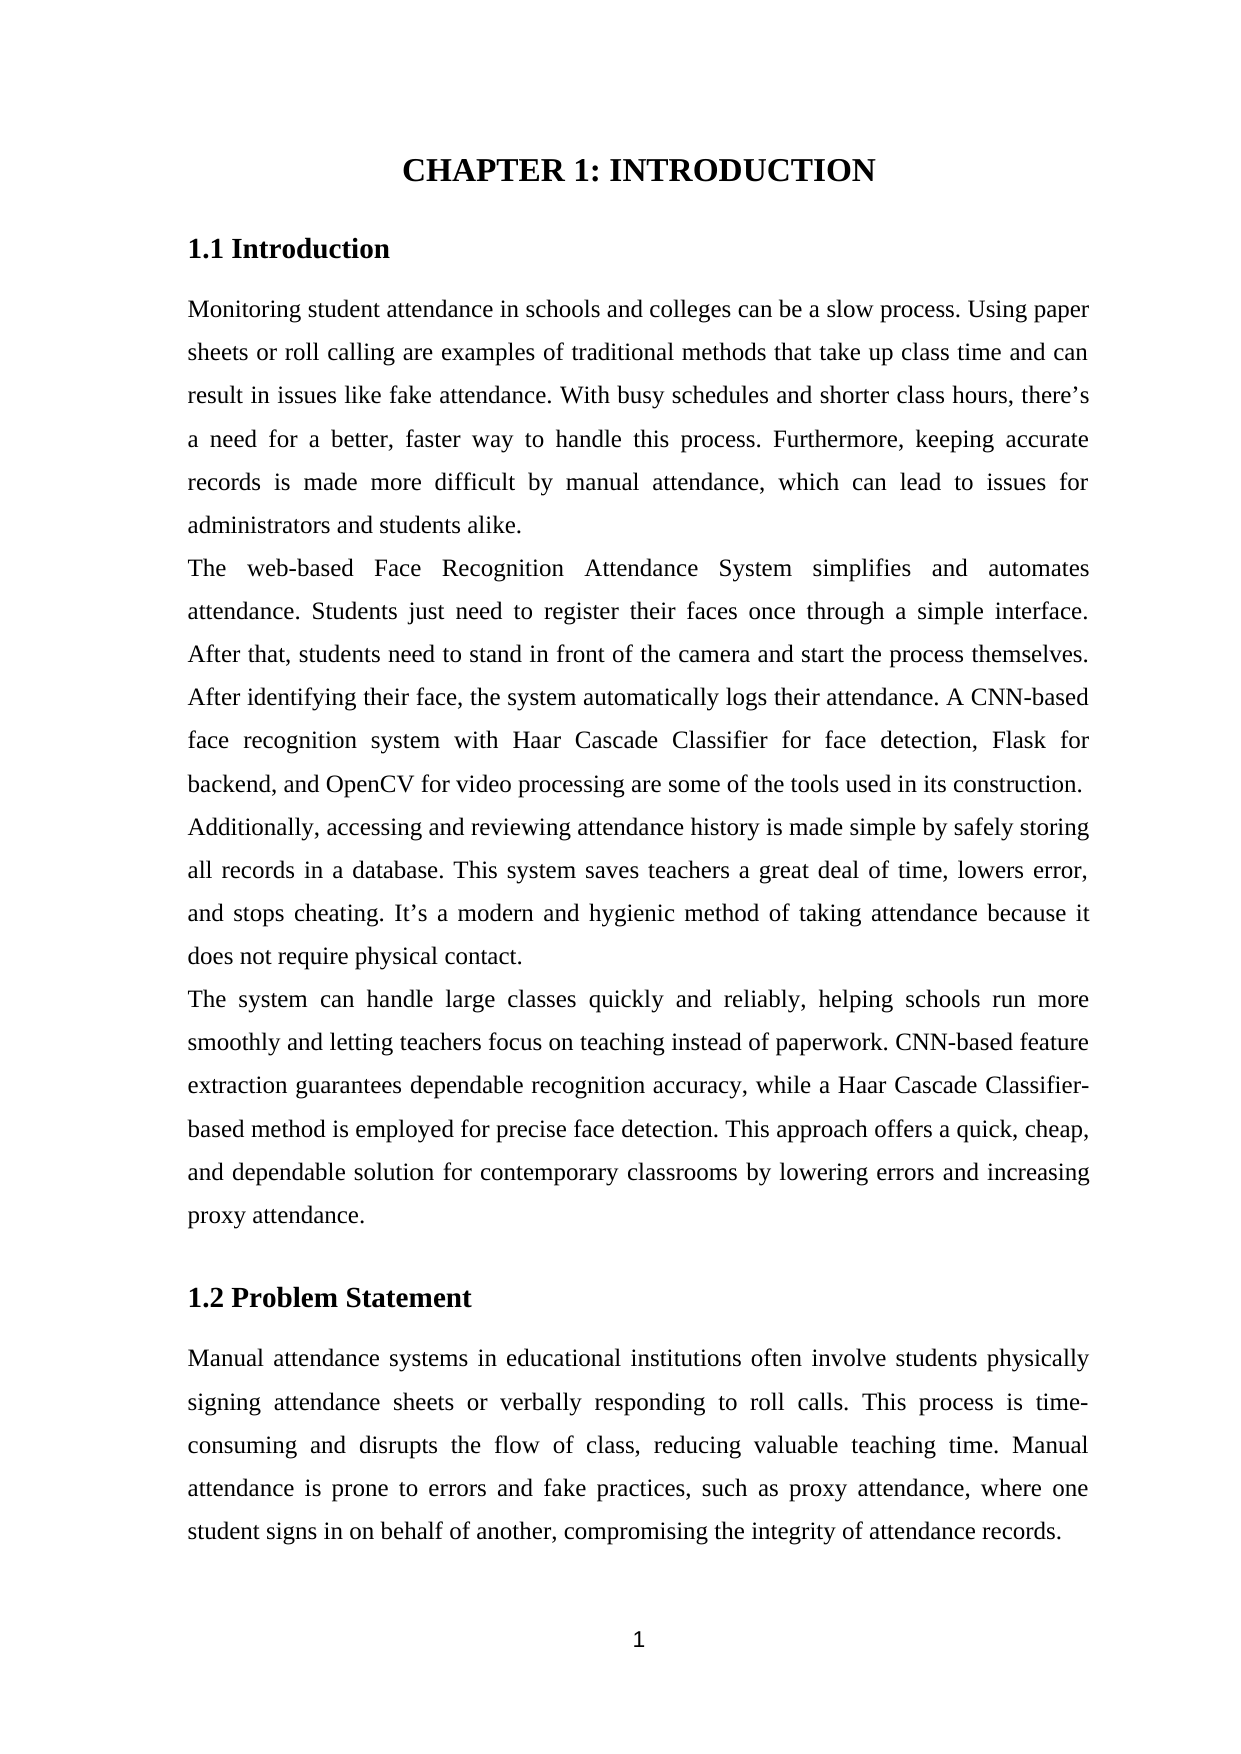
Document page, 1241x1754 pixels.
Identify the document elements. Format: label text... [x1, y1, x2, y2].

text Additionally, accessing and reviewing attendance history is made simple by safely storing all records in a database. This system saves teachers a great deal of time, lowers error, and stops cheating. It’s a modern and hygienic method of taking attendance because it does not require physical contact. [187, 812, 1090, 970]
text Monitoring student attendance in schools and colleges can be a slow process. Using paper sheets or roll calling are examples of traditional methods that take up class time and can result in issues like fake attendance. With busy schedules and shorter class hours, there’s a need for a better, faster way to handle this process. Furthermore, keeping accurate records is made more difficult by manual attendance, which can lead to issues for administrators and students alike. [187, 294, 1090, 539]
text The web-based Face Recognition Attendance System simplifies and automates attendance. Students just need to register their faces once through a simple interface. After that, students need to stand in front of the camera and start the process themselves. After identifying their face, the system automatically logs their attendance. A CNN-based face recognition system with Haar Cascade Classifier for face detection, Flask for backend, and OpenCV for video processing are some of the tools used in its construction. [187, 553, 1090, 797]
subtitle CHAPTER 1: INTRODUCTION [187, 150, 1090, 188]
subtitle 1.1 Introduction [187, 232, 1090, 265]
subtitle 1.2 Problem Statement [187, 1281, 1090, 1314]
text The system can handle large classes quickly and reliably, helping schools run more smoothly and letting teachers focus on teaching instead of paperwork. CNN-based feature extraction guarantees dependable recognition accuracy, while a Haar Cascade Classifier-based method is employed for precise face detection. This approach offers a quick, cheap, and dependable solution for contemporary classrooms by lowering errors and increasing proxy attendance. [187, 984, 1090, 1229]
text Manual attendance systems in educational institutions often involve students physically signing attendance sheets or verbally responding to roll calls. This process is time-consuming and disrupts the flow of class, reducing valuable teaching time. Manual attendance is prone to errors and fake practices, such as proxy attendance, where one student signs in on behalf of another, compromising the integrity of attendance records. [187, 1343, 1090, 1545]
